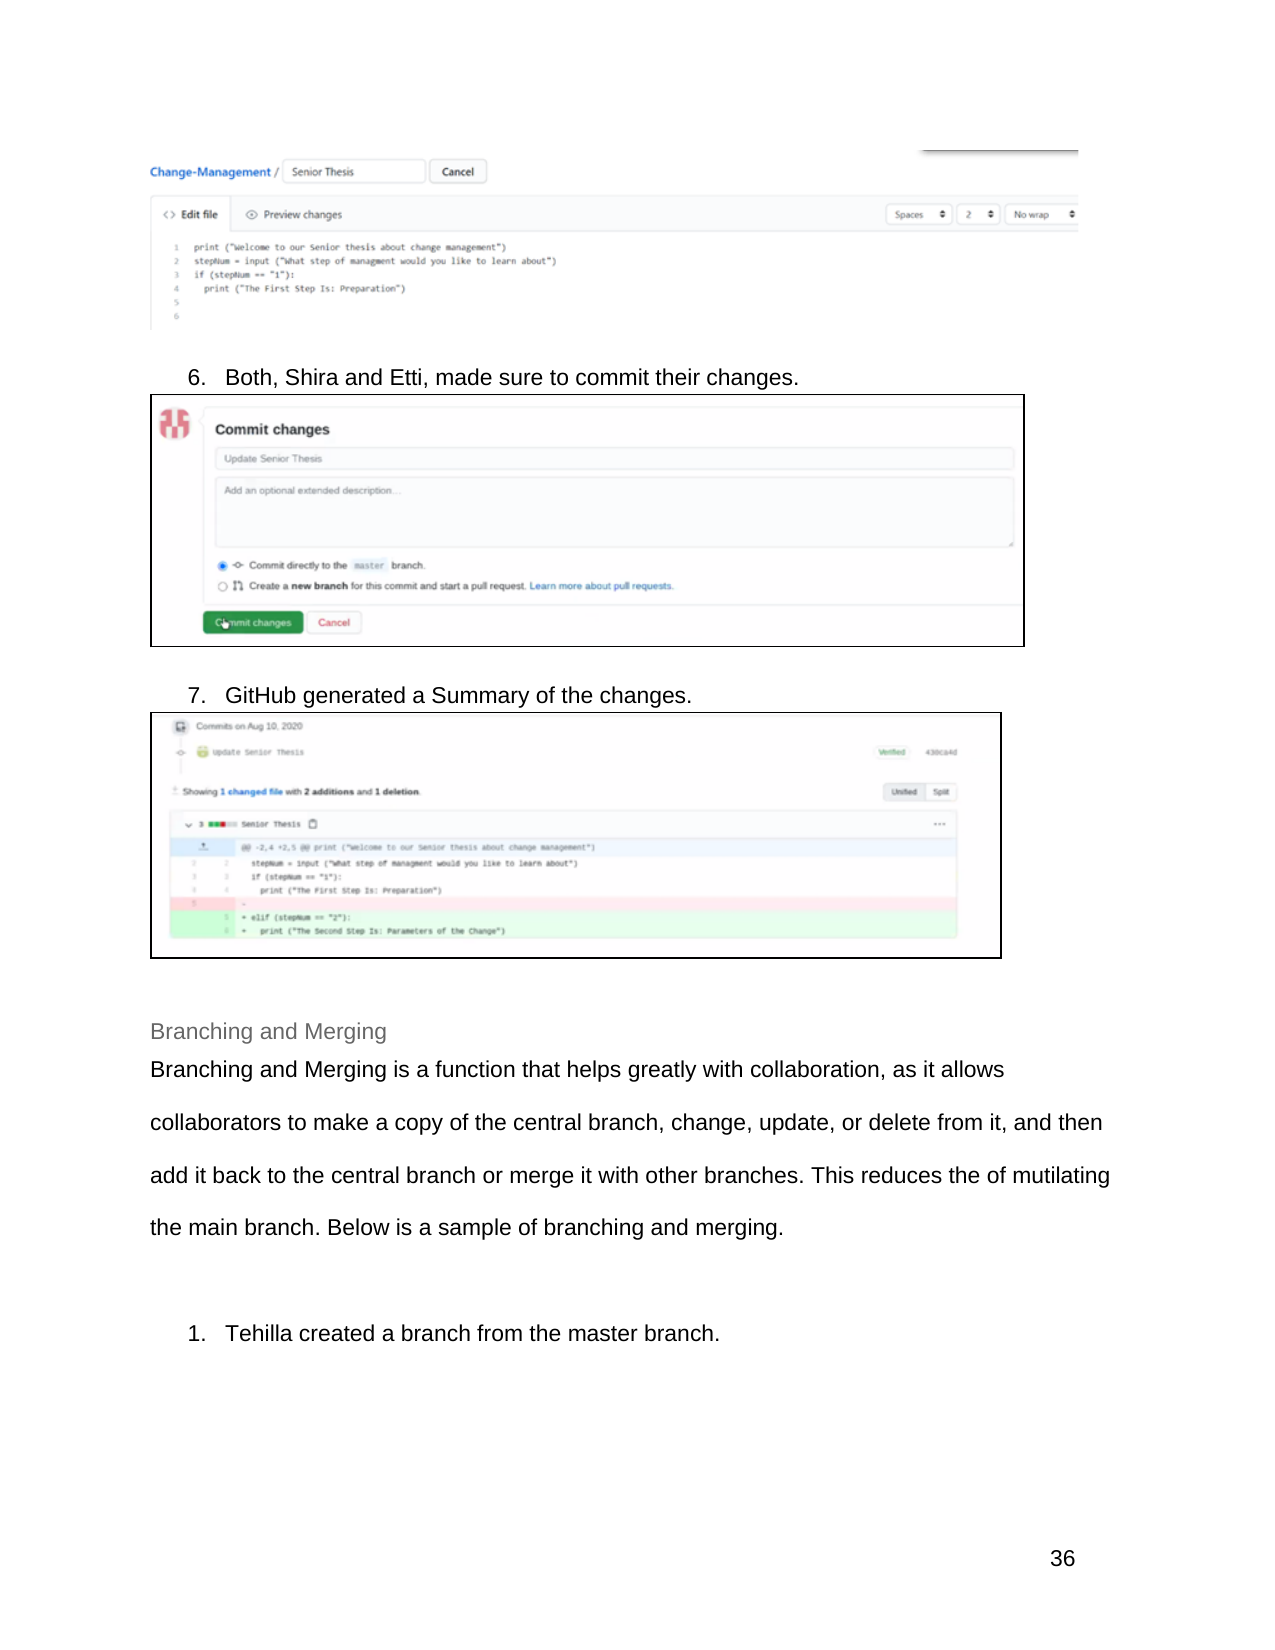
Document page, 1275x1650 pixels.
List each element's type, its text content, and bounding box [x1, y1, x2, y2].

picture [150, 150, 1079, 330]
list Tehilla created a branch from the master branch. [187, 1320, 1125, 1346]
subtitle Branching and Merging [150, 1018, 1125, 1044]
picture [152, 395, 1023, 646]
list GitHub generated a Summary of the changes. [187, 682, 1125, 708]
text Branching and Merging is a function that helps greatly with collaboration, as it allows collaborators to make a copy of the central branch, change, update, or delete from it, and then add it back to the central branch or merge it with other branches. This reduces the of mutilating the main branch. Below is a sample of branching and merging. [150, 1056, 1125, 1241]
picture [152, 713, 1000, 957]
list Both, Shira and Etti, made sure to commit their changes. [187, 363, 1125, 390]
